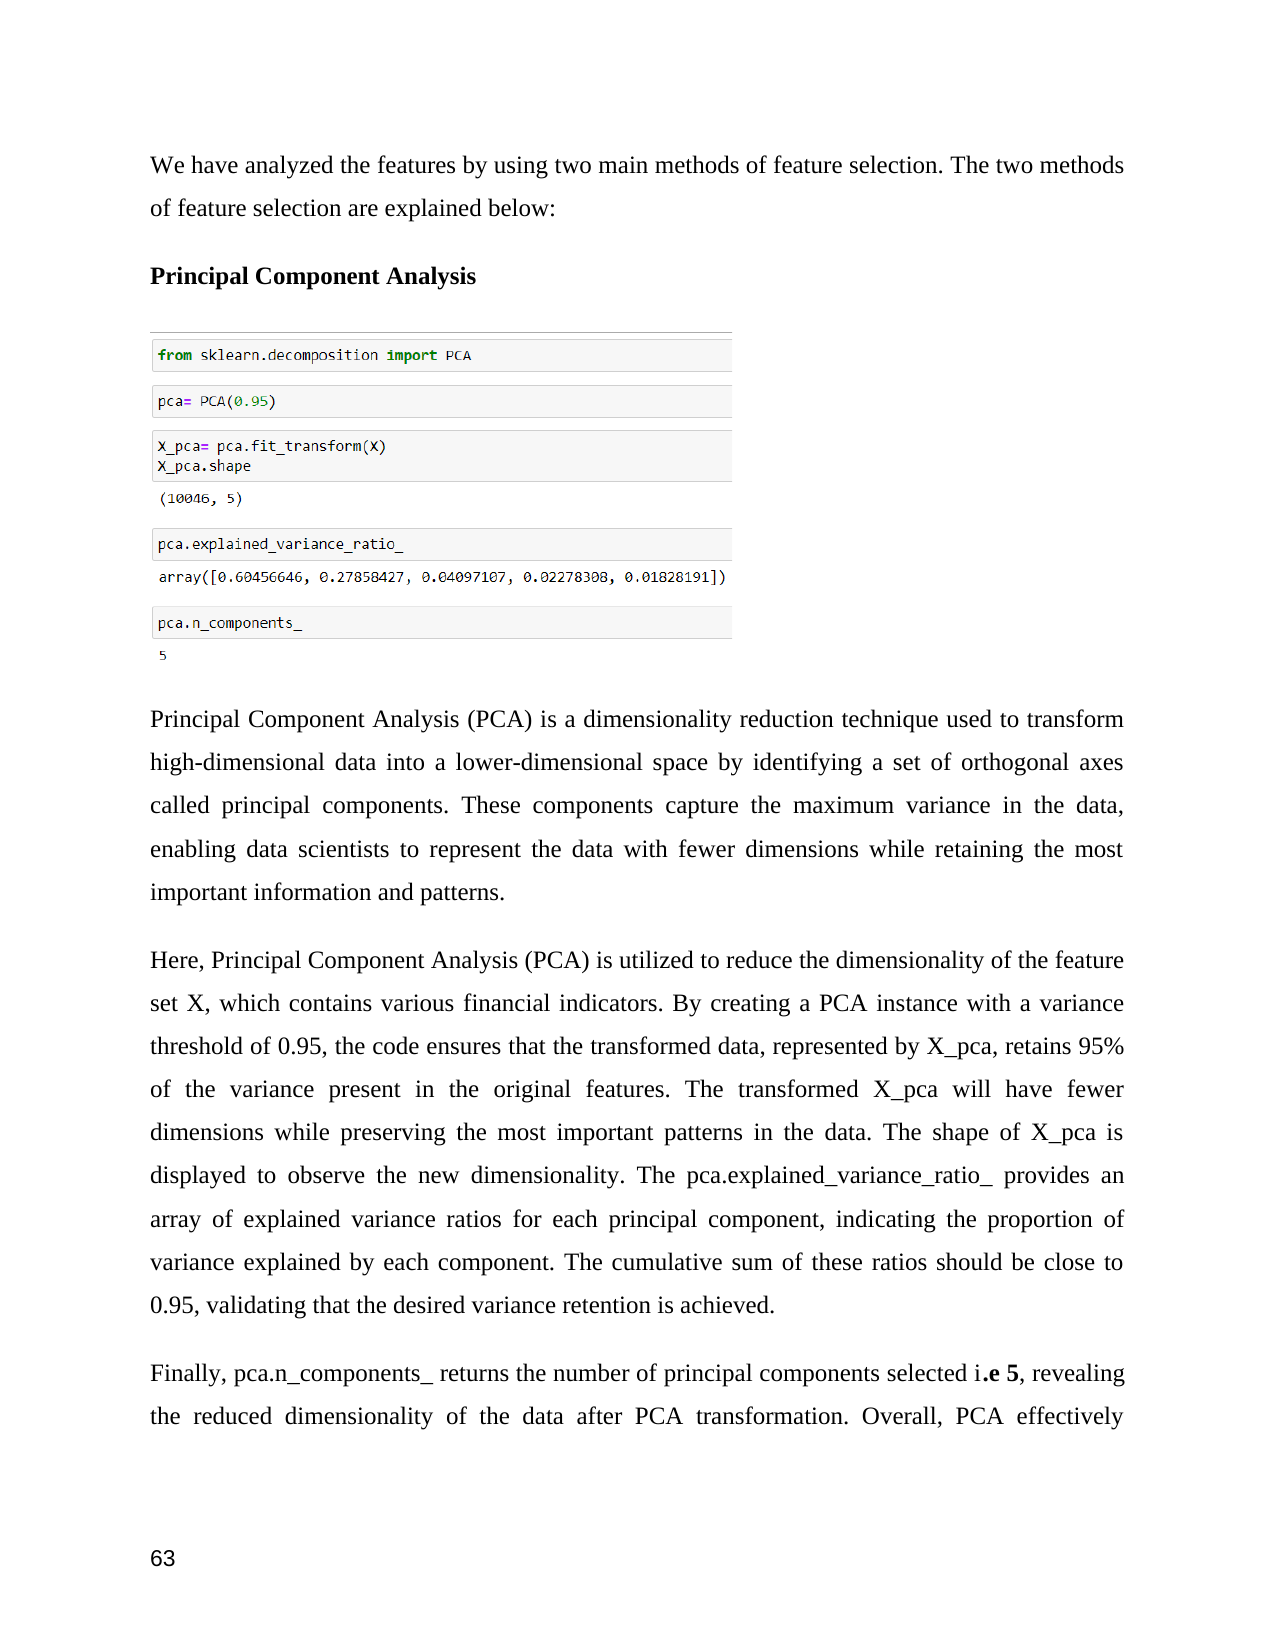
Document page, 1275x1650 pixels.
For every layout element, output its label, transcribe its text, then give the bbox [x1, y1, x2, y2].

text Principal Component Analysis (PCA) is a dimensionality reduction technique used to transform high-dimensional data into a lower-dimensional space by identifying a set of orthogonal axes called principal components. These components capture the maximum variance in the data, enabling data scientists to represent the data with fewer dimensions while retaining the most important information and patterns. [150, 704, 1125, 906]
picture [150, 329, 733, 667]
text Principal Component Analysis [150, 261, 1125, 290]
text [150, 1358, 1125, 1430]
text We have analyzed the features by using two main methods of feature selection. The two methods of feature selection are explained below: [150, 150, 1125, 222]
text Here, Principal Component Analysis (PCA) is utilized to reduce the dimensionality of the feature set X, which contains various financial indicators. By creating a PCA instance with a variance threshold of 0.95, the code ensures that the transformed data, represented by X_pca, retains 95% of the variance present in the original features. The transformed X_pca will have fewer dimensions while preserving the most important patterns in the data. The shape of X_pca is displayed to observe the new dimensionality. The pca.explained_variance_ratio_ provides an array of explained variance ratios for each principal component, indicating the proportion of variance explained by each component. The cumulative sum of these ratios should be close to 0.95, validating that the desired variance retention is achieved. [150, 945, 1125, 1319]
